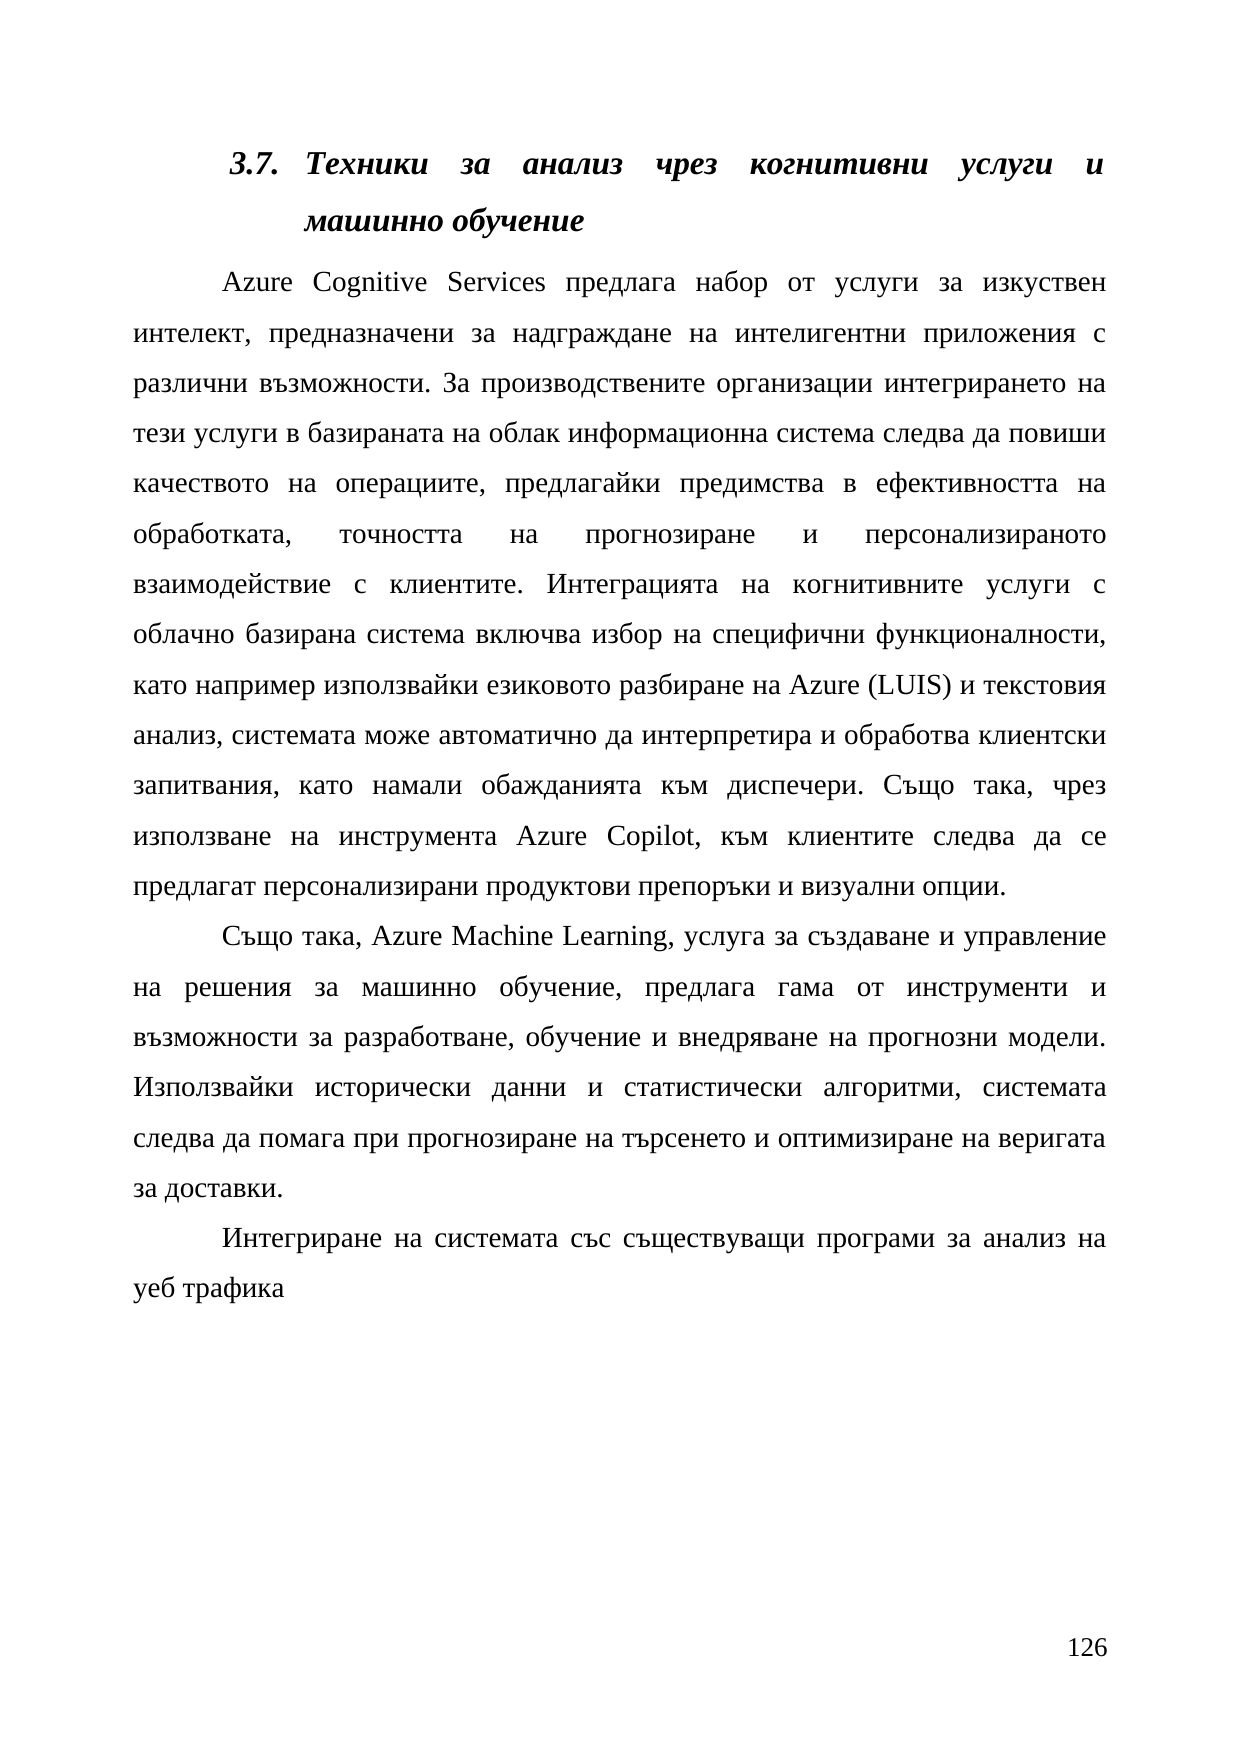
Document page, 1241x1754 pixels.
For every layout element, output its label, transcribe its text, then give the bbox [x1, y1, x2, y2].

subtitle Техники за анализ чрез когнитивни услуги и машинно обучение [229, 143, 1107, 239]
text Azure Cognitive Services предлага набор от услуги за изкуствен интелект, предназначени за надграждане на интелигентни приложения с различни възможности. За производствените организации интегрирането на тези услуги в базираната на облак информационна система следва да повиши качеството на операциите, предлагайки предимства в ефективността на обработката, точността на прогнозиране и персонализираното взаимодействие с клиентите. Интеграцията на когнитивните услуги с облачно базирана система включва избор на специфични функционалности, като например използвайки езиковото разбиране на Azure (LUIS) и текстовия анализ, системата може автоматично да интерпретира и обработва клиентски запитвания, като намали обажданията към диспечери. Също така, чрез използване на инструмента Azure Copilot, към клиентите следва да се предлагат персонализирани продуктови препоръки и визуални опции. [133, 264, 1107, 902]
text Също така, Azure Machine Learning, услуга за създаване и управление на решения за машинно обучение, предлага гама от инструменти и възможности за разработване, обучение и внедряване на прогнозни модели. Използвайки исторически данни и статистически алгоритми, системата следва да помага при прогнозиране на търсенето и оптимизиране на веригата за доставки. [133, 918, 1107, 1203]
text Интегриране на системата със съществуващи програми за анализ на уеб трафика [133, 1220, 1107, 1304]
